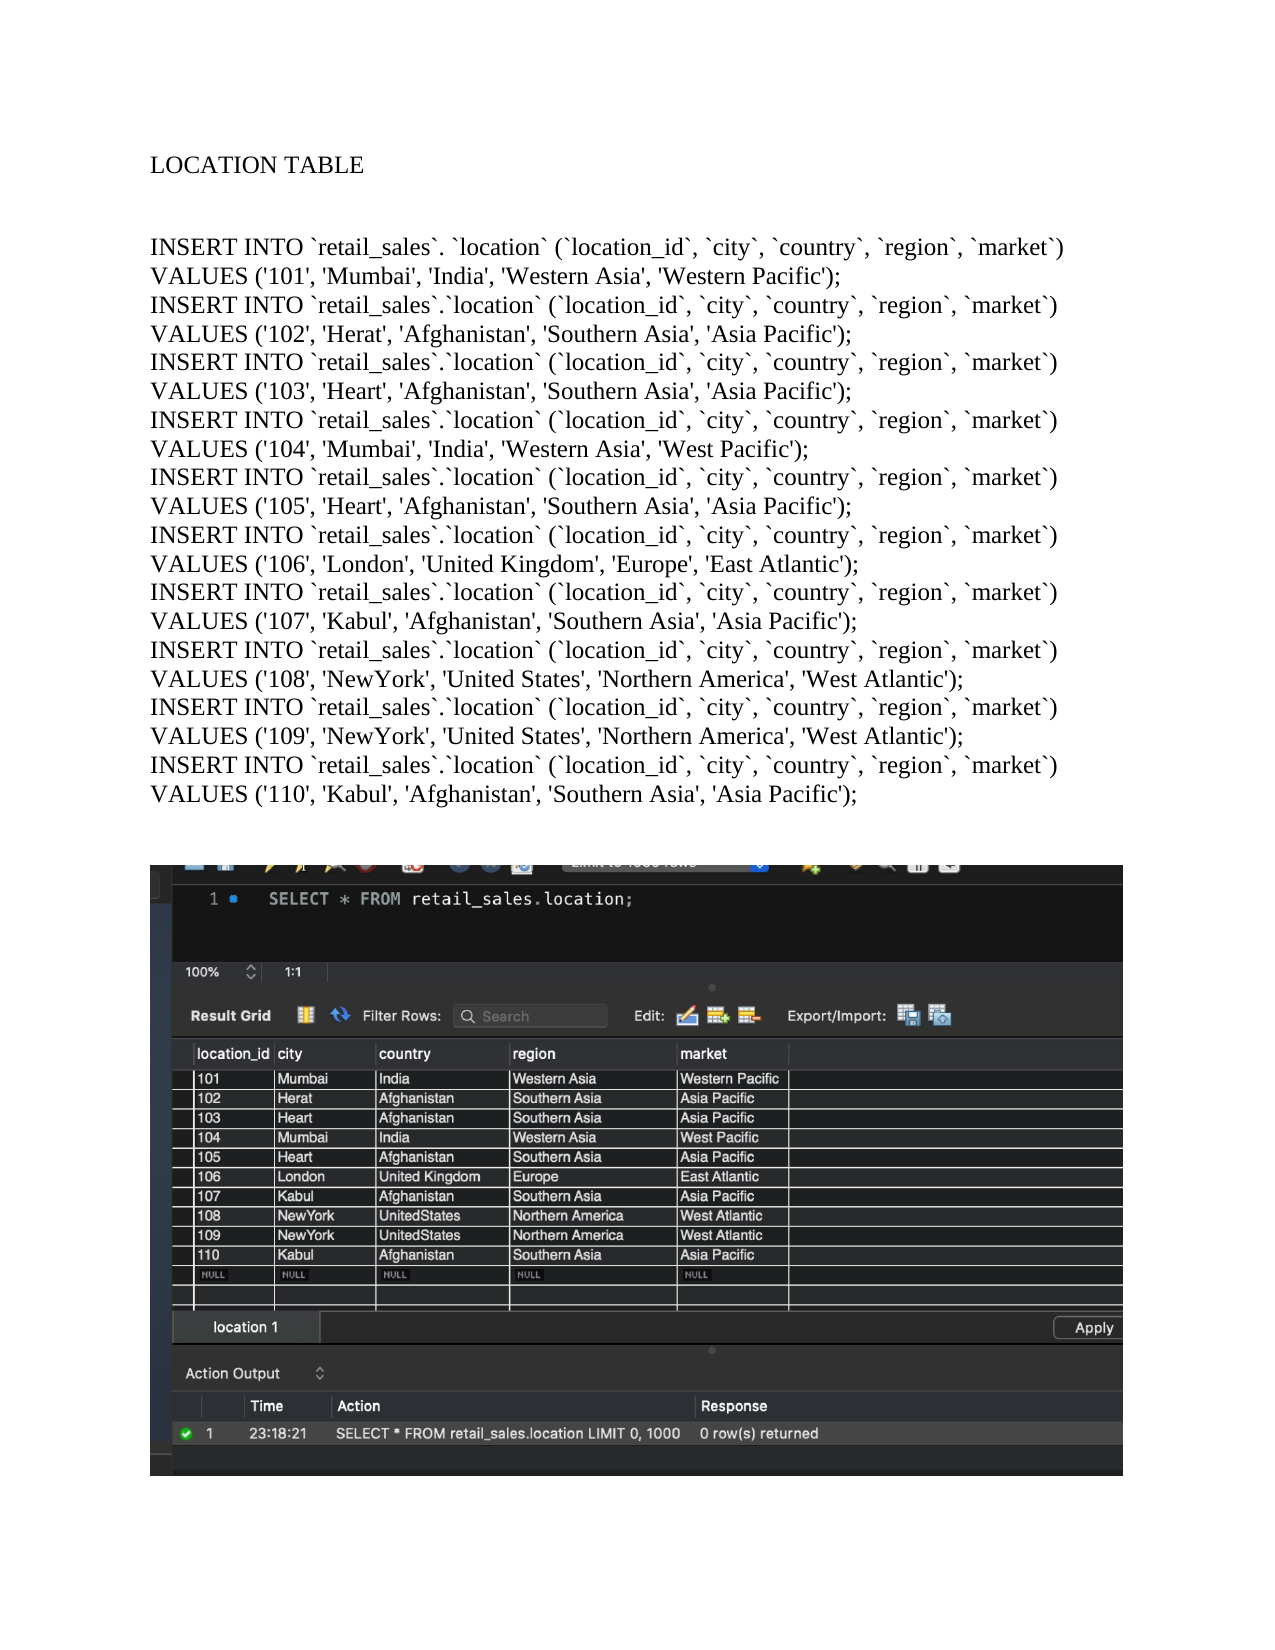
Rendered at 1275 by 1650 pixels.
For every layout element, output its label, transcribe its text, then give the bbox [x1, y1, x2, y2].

text INSERT INTO `retail_sales`.`location` (`location_id`, `city`, `country`, `region`, `market`) VALUES ('103', 'Heart', 'Afghanistan', 'Southern Asia', 'Asia Pacific'); [150, 347, 1125, 405]
text LOCATION TABLE [150, 150, 1125, 179]
text INSERT INTO `retail_sales`.`location` (`location_id`, `city`, `country`, `region`, `market`) VALUES ('110', 'Kabul', 'Afghanistan', 'Southern Asia', 'Asia Pacific'); [150, 750, 1125, 807]
text INSERT INTO `retail_sales`.`location` (`location_id`, `city`, `country`, `region`, `market`) VALUES ('108', 'NewYork', 'United States', 'Northern America', 'West Atlantic'); [150, 635, 1125, 692]
text INSERT INTO `retail_sales`. `location` (`location_id`, `city`, `country`, `region`, `market`) VALUES ('101', 'Mumbai', 'India', 'Western Asia', 'Western Pacific'); [150, 232, 1125, 290]
text INSERT INTO `retail_sales`.`location` (`location_id`, `city`, `country`, `region`, `market`) VALUES ('102', 'Herat', 'Afghanistan', 'Southern Asia', 'Asia Pacific'); [150, 290, 1125, 347]
text INSERT INTO `retail_sales`.`location` (`location_id`, `city`, `country`, `region`, `market`) VALUES ('106', 'London', 'United Kingdom', 'Europe', 'East Atlantic'); [150, 520, 1125, 577]
text INSERT INTO `retail_sales`.`location` (`location_id`, `city`, `country`, `region`, `market`) VALUES ('104', 'Mumbai', 'India', 'Western Asia', 'West Pacific'); [150, 405, 1125, 462]
text INSERT INTO `retail_sales`.`location` (`location_id`, `city`, `country`, `region`, `market`) VALUES ('105', 'Heart', 'Afghanistan', 'Southern Asia', 'Asia Pacific'); [150, 462, 1125, 520]
text INSERT INTO `retail_sales`.`location` (`location_id`, `city`, `country`, `region`, `market`) VALUES ('109', 'NewYork', 'United States', 'Northern America', 'West Atlantic'); [150, 692, 1125, 750]
text INSERT INTO `retail_sales`.`location` (`location_id`, `city`, `country`, `region`, `market`) VALUES ('107', 'Kabul', 'Afghanistan', 'Southern Asia', 'Asia Pacific'); [150, 577, 1125, 635]
picture [150, 865, 1123, 1476]
